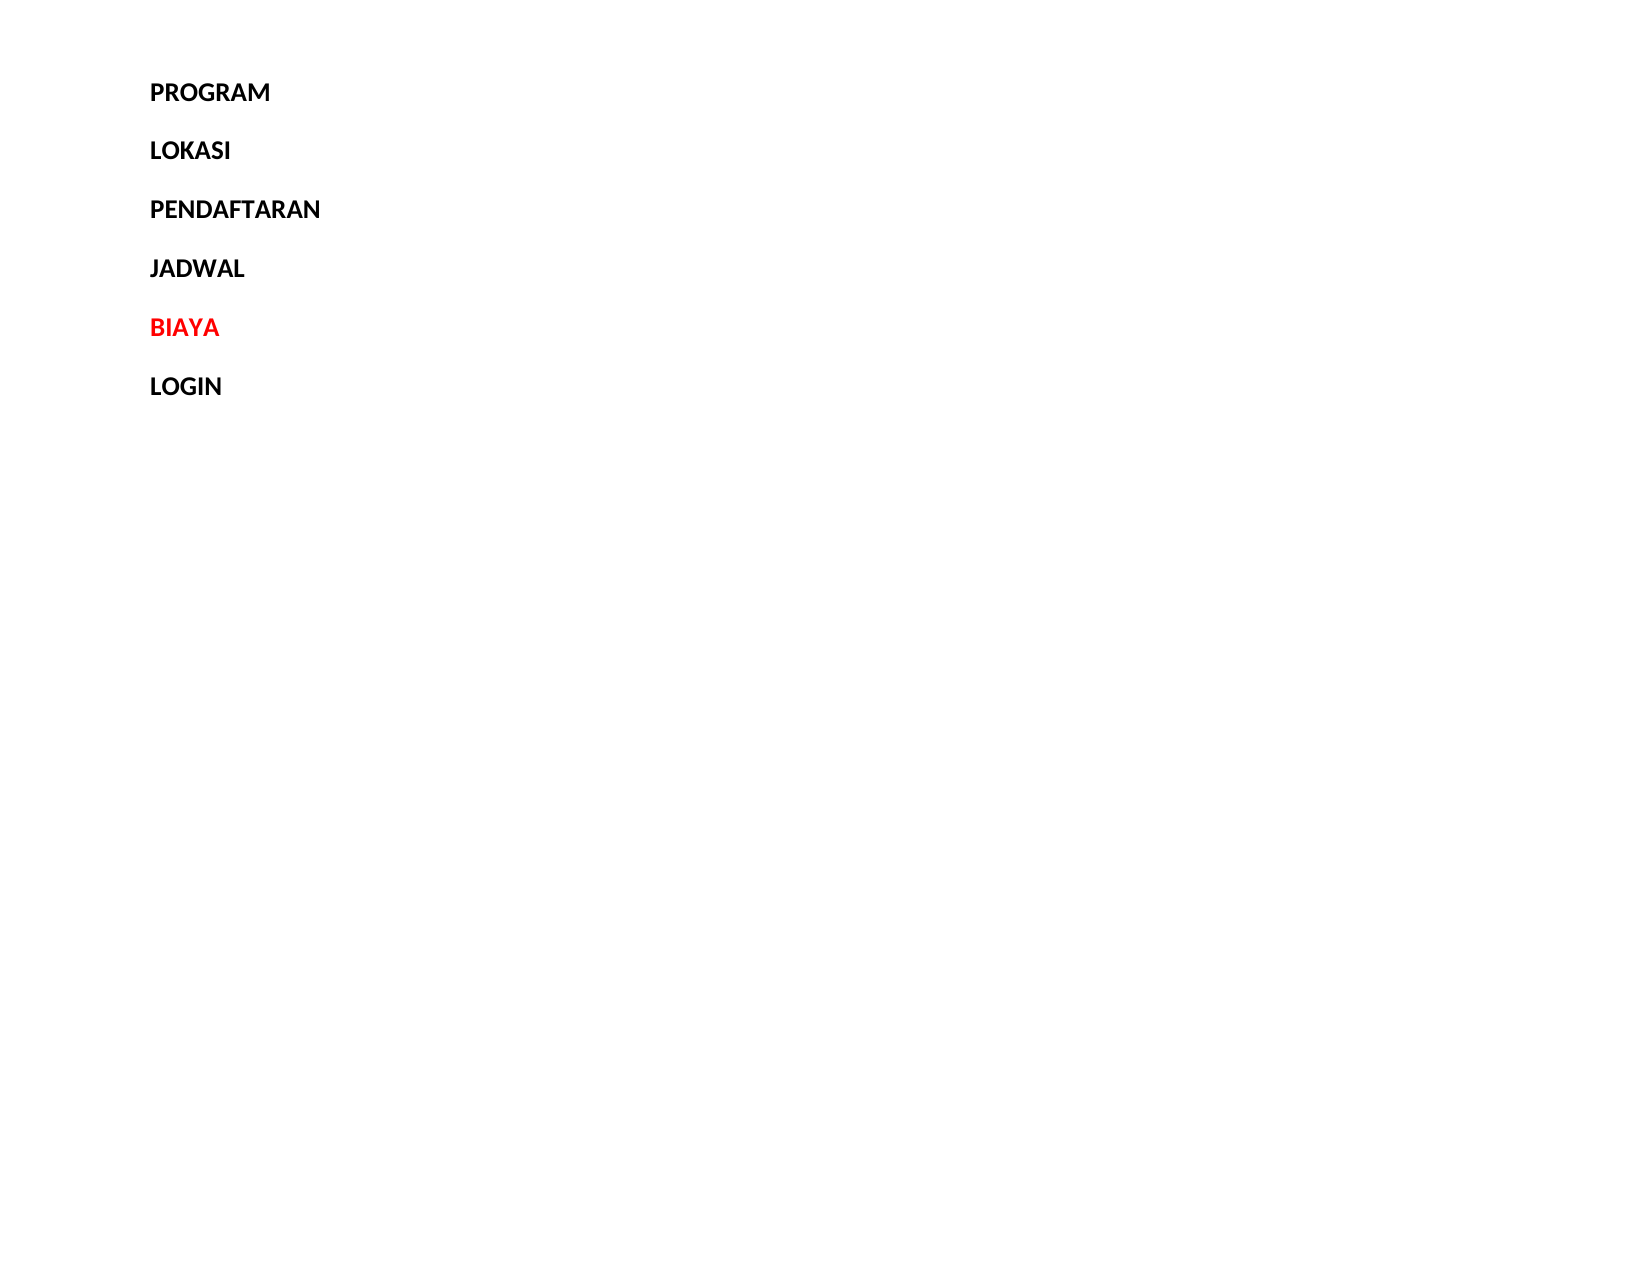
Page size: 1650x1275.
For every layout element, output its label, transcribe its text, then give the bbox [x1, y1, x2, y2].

text LOKASI [75, 134, 1575, 167]
text JADWAL [75, 251, 1575, 284]
text PROGRAM [75, 75, 1575, 108]
text PENDAFTARAN [75, 192, 1575, 226]
text BIAYA [75, 310, 1575, 343]
text LOGIN [75, 369, 1575, 402]
